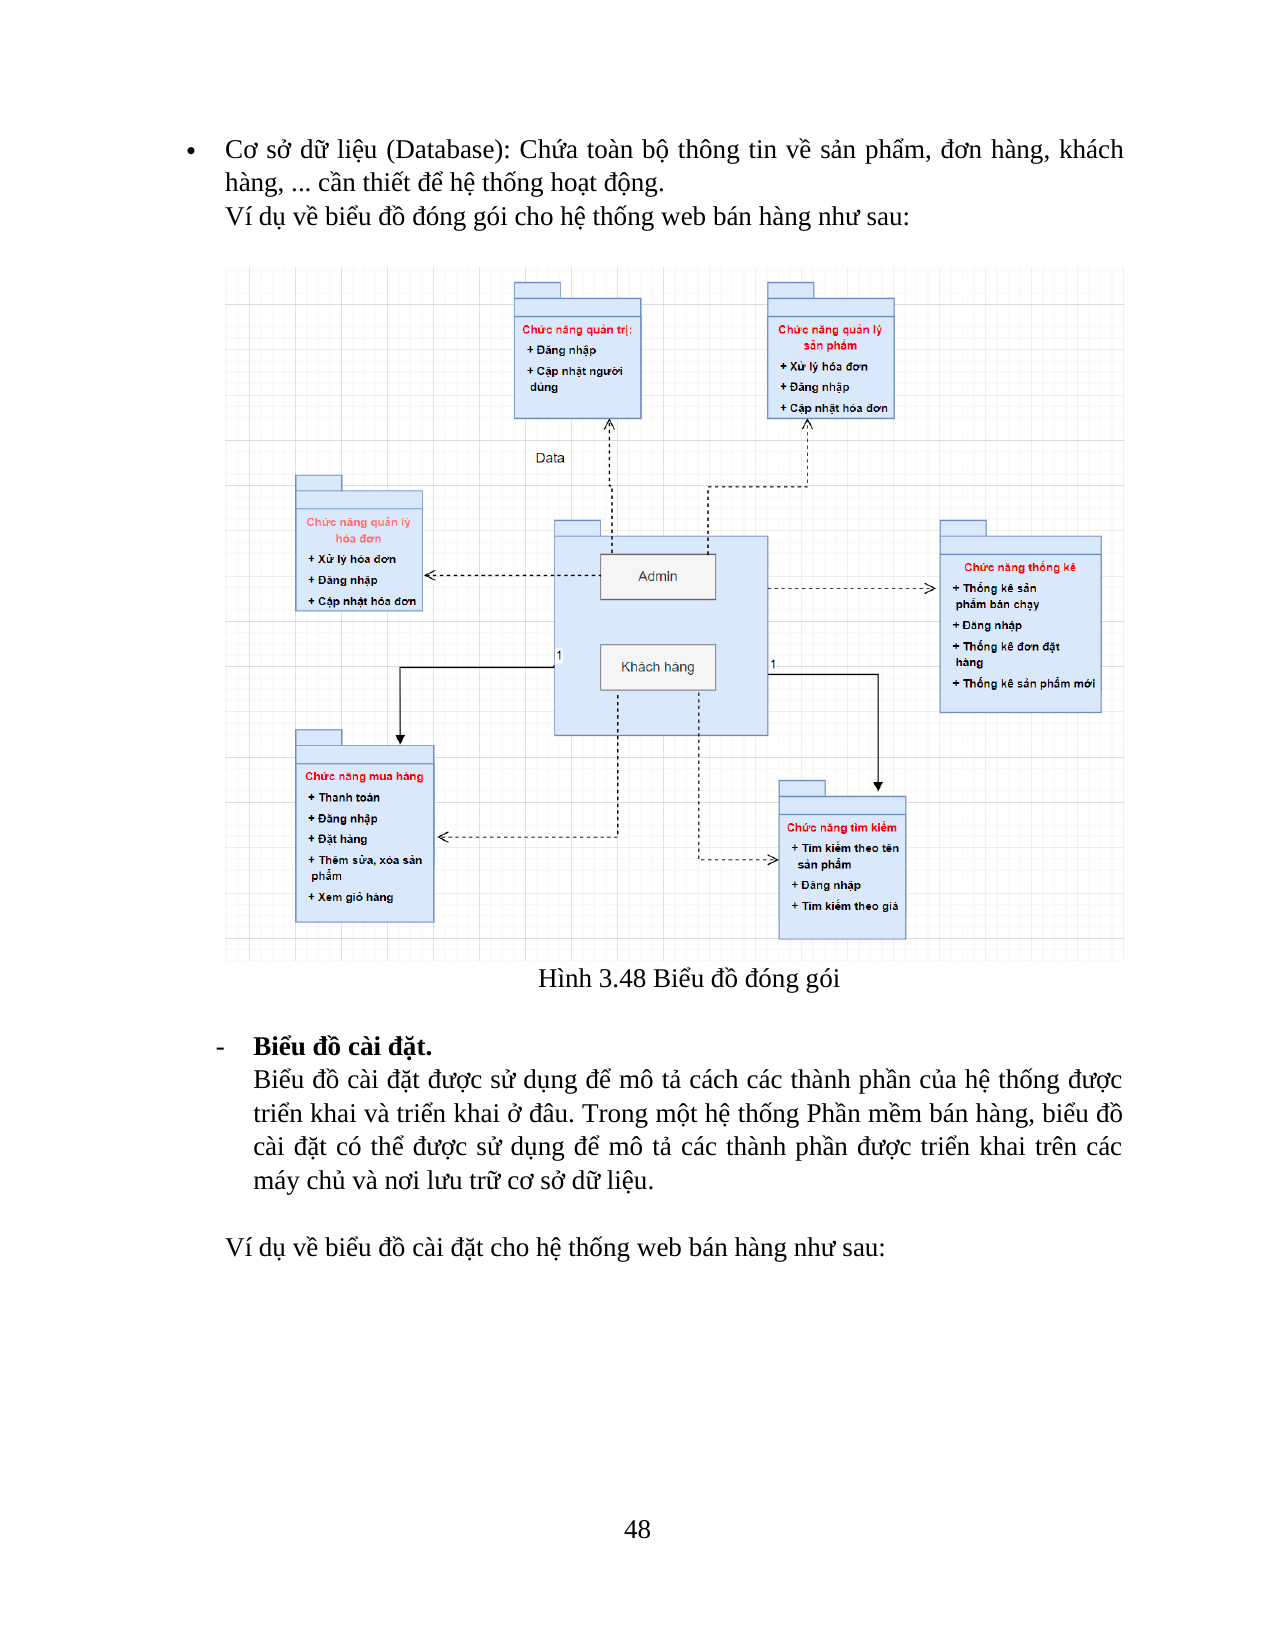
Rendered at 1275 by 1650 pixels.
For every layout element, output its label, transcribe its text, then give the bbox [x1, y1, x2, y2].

picture [225, 267, 1124, 961]
list Biểu đồ cài đặt. [216, 1029, 1125, 1061]
list Cơ sở dữ liệu (Database): Chứa toàn bộ thông tin về sản phẩm, đơn hàng, khách hàng, ... cần thiết để hệ thống hoạt động. [187, 133, 1125, 198]
list Ví dụ về biểu đồ cài đặt cho hệ thống web bán hàng như sau: [225, 1231, 1125, 1262]
list Hình 3.48 Biểu đồ đóng gói [253, 962, 1125, 994]
list Ví dụ về biểu đồ đóng gói cho hệ thống web bán hàng như sau: [225, 200, 1125, 231]
list Biểu đồ cài đặt được sử dụng để mô tả cách các thành phần của hệ thống được triển khai và triển khai ở đâu. Trong một hệ thống Phần mềm bán hàng, biểu đồ cài đặt có thể được sử dụng để mô tả các thành phần được triển khai trên các máy chủ và nơi lưu trữ cơ sở dữ liệu. [253, 1063, 1125, 1195]
